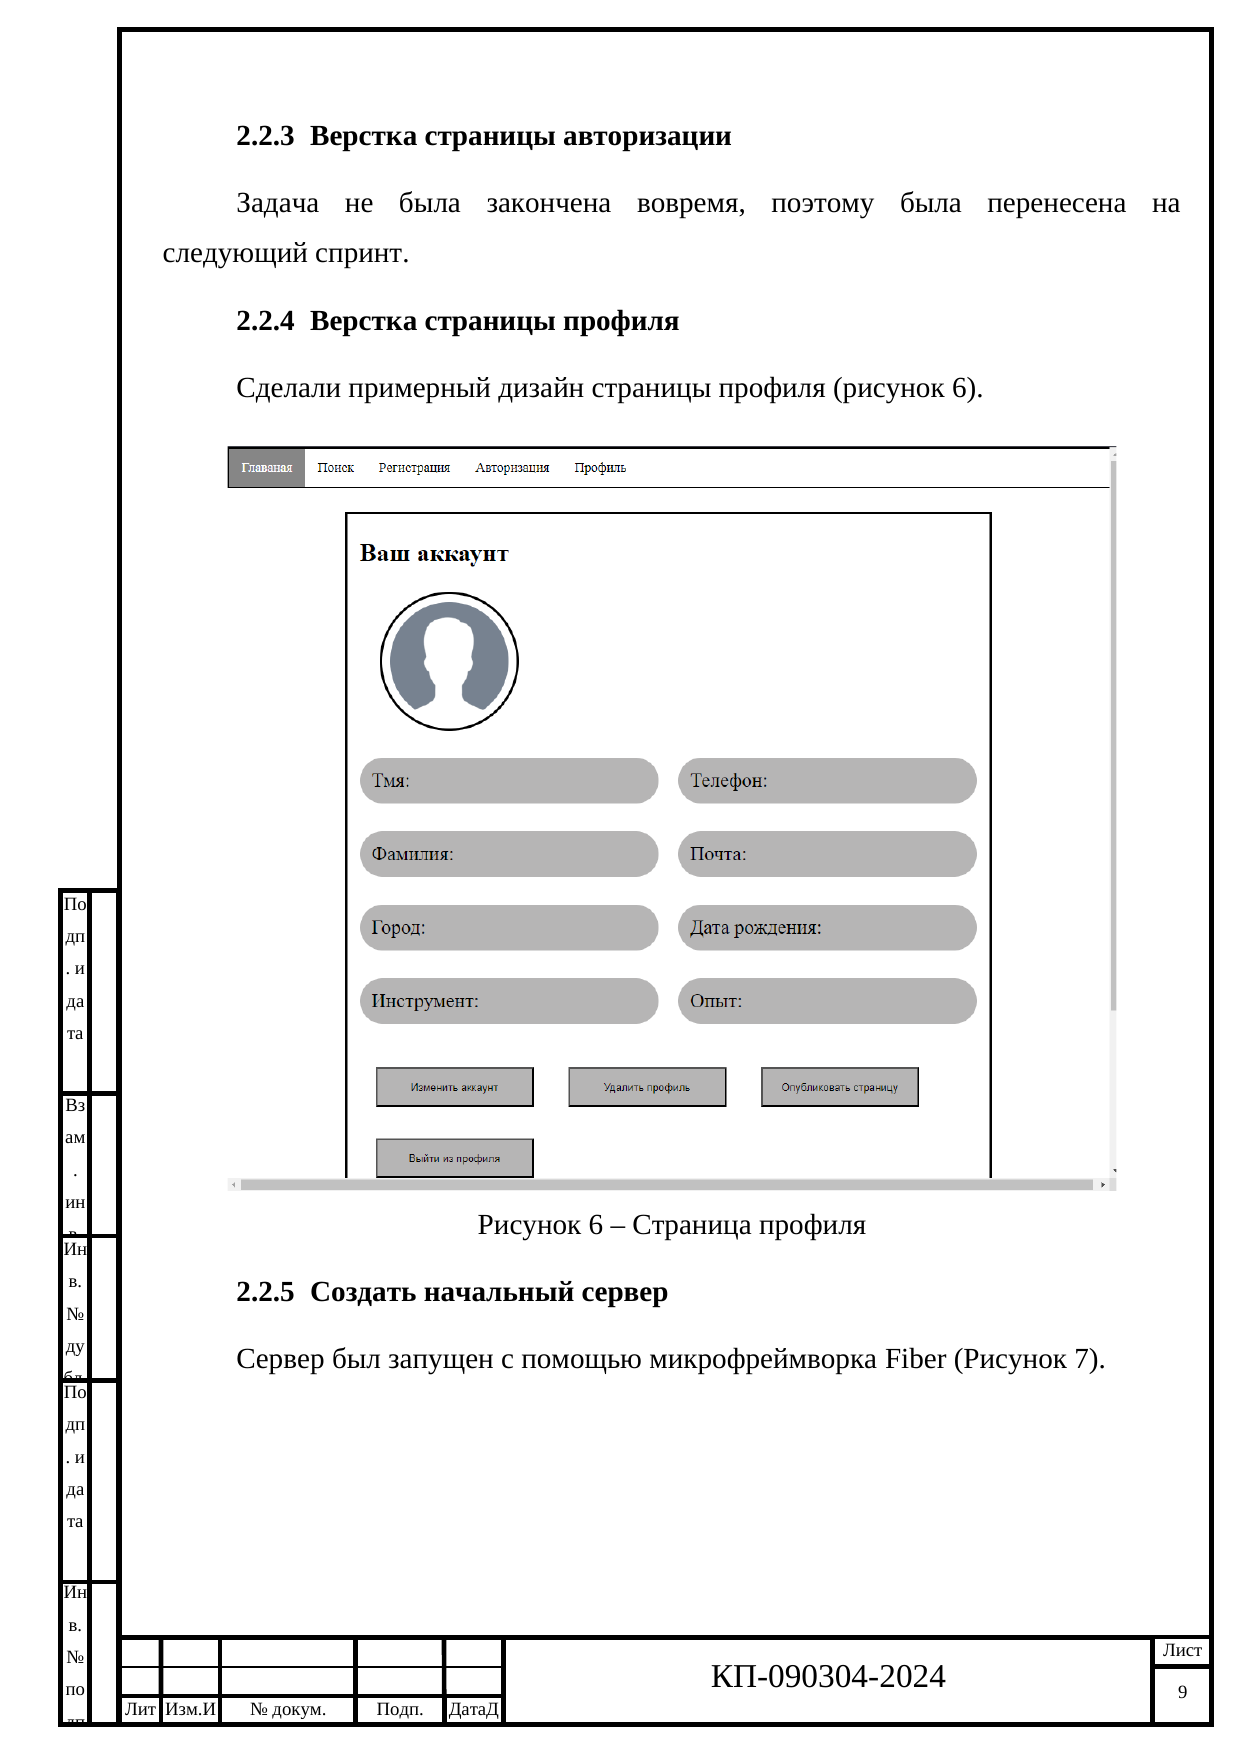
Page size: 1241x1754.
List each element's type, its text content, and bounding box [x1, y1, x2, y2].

text Рисунок 6 – Страница профиля [162, 1207, 1181, 1241]
subtitle Верстка страницы авторизации [162, 118, 1181, 152]
subtitle Верстка страницы профиля [162, 303, 1181, 336]
subtitle Создать начальный сервер [162, 1274, 1181, 1308]
text Задача не была закончена вовремя, поэтому была перенесена на следующий спринт. [162, 185, 1181, 269]
text Сделали примерный дизайн страницы профиля (рисунок 6). [162, 370, 1181, 403]
text Сервер был запущен с помощью микрофреймворка Fiber (Рисунок 7). [162, 1341, 1181, 1375]
picture [227, 446, 1117, 1191]
